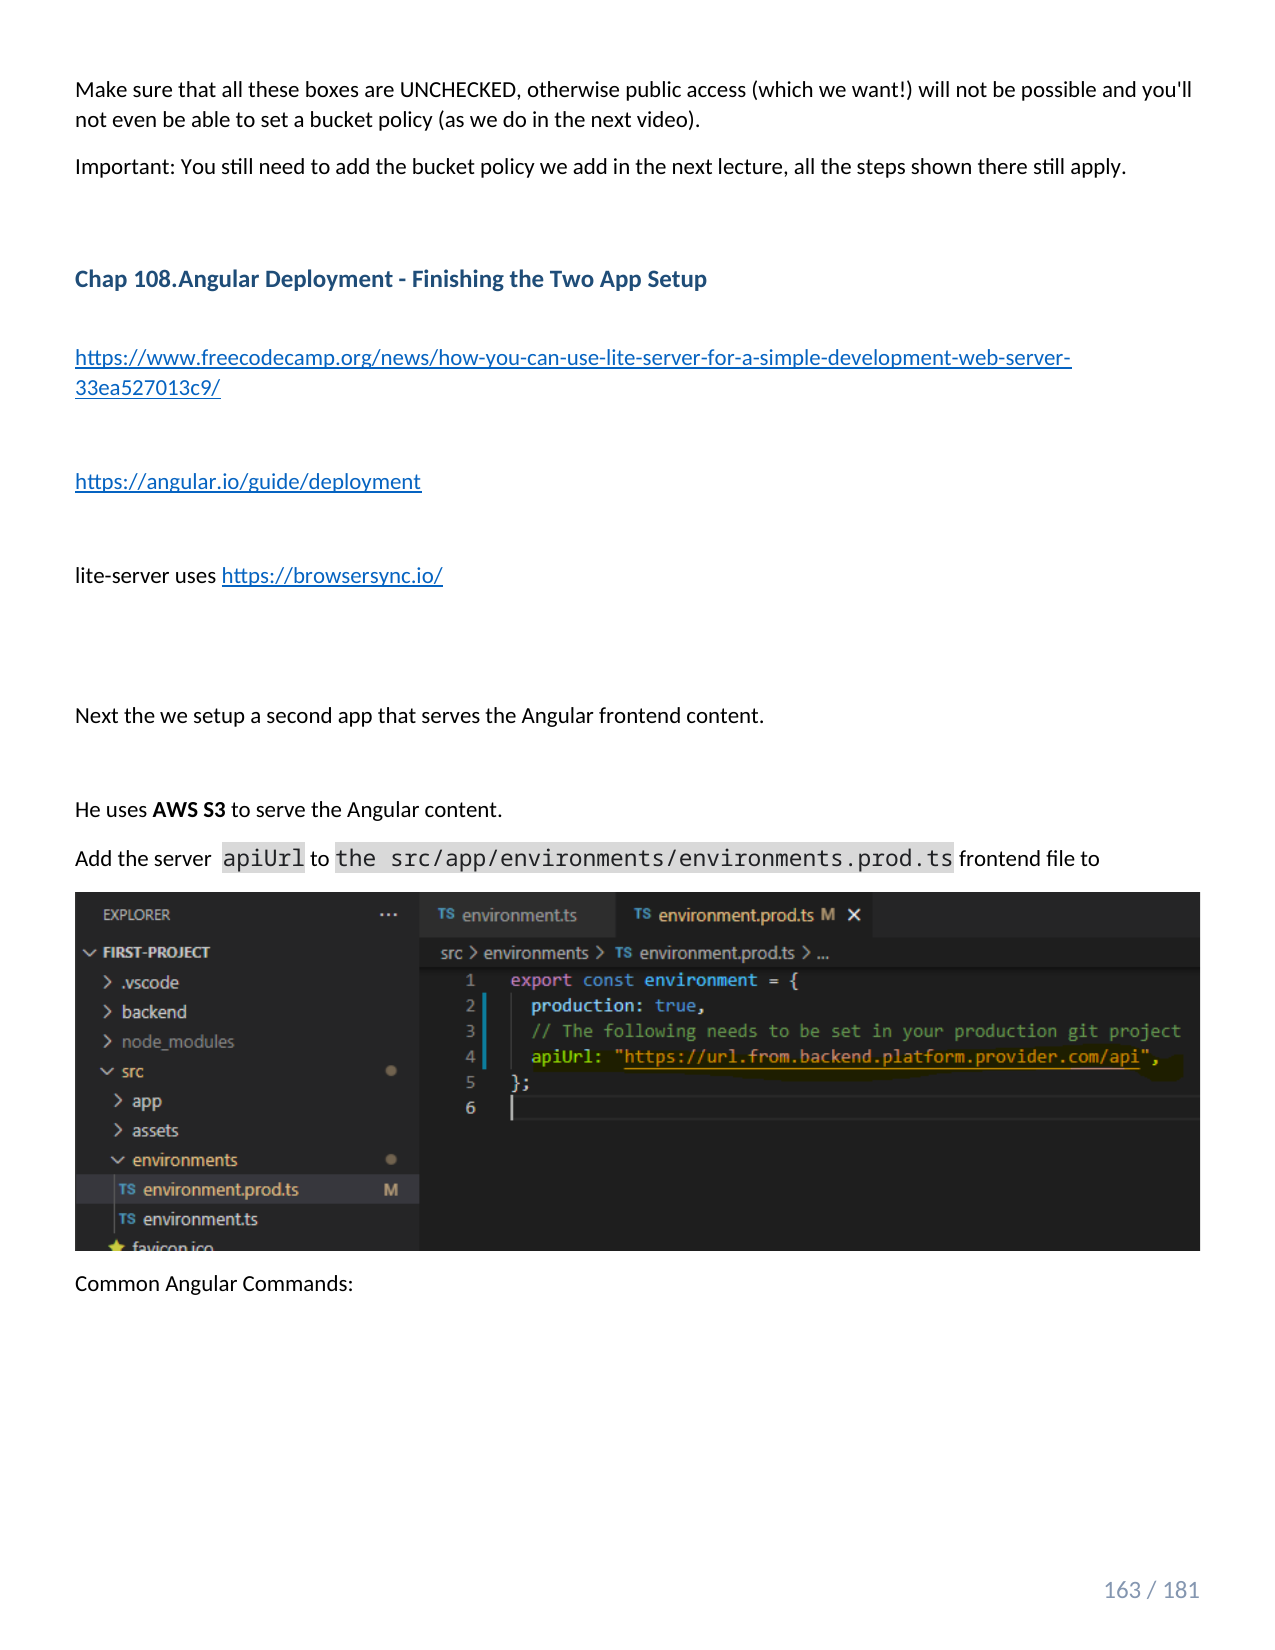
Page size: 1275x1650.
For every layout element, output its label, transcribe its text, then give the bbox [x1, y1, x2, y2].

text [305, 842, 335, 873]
text Important: You still need to add the bucket policy we add in the next lecture, all the steps shown there still apply. [75, 152, 1200, 180]
text He uses AWS S3 to serve the Angular content. [75, 795, 1200, 823]
subtitle Angular Deployment - Finishing the Two App Setup [75, 263, 1200, 294]
text Add the server apiUrl to the src/app/environments/environments.prod.ts frontend file to [954, 842, 1200, 873]
text Next the we setup a second app that serves the Angular frontend content. [75, 702, 1200, 730]
text Common Angular Commands: [75, 1269, 1200, 1297]
text Make sure that all these boxes are UNCHECKED, otherwise public access (which we want!) will not be possible and you'll not even be able to set a bucket policy (as we do in the next video). [75, 75, 1200, 133]
picture [75, 892, 1200, 1251]
text https://angular.io/guide/deployment [75, 467, 1200, 495]
text https://www.freecodecamp.org/news/how-you-can-use-lite-server-for-a-simple-development-web-server-33ea527013c9/ [75, 343, 1200, 402]
text lite-server uses https://browsersync.io/ [75, 561, 1200, 589]
